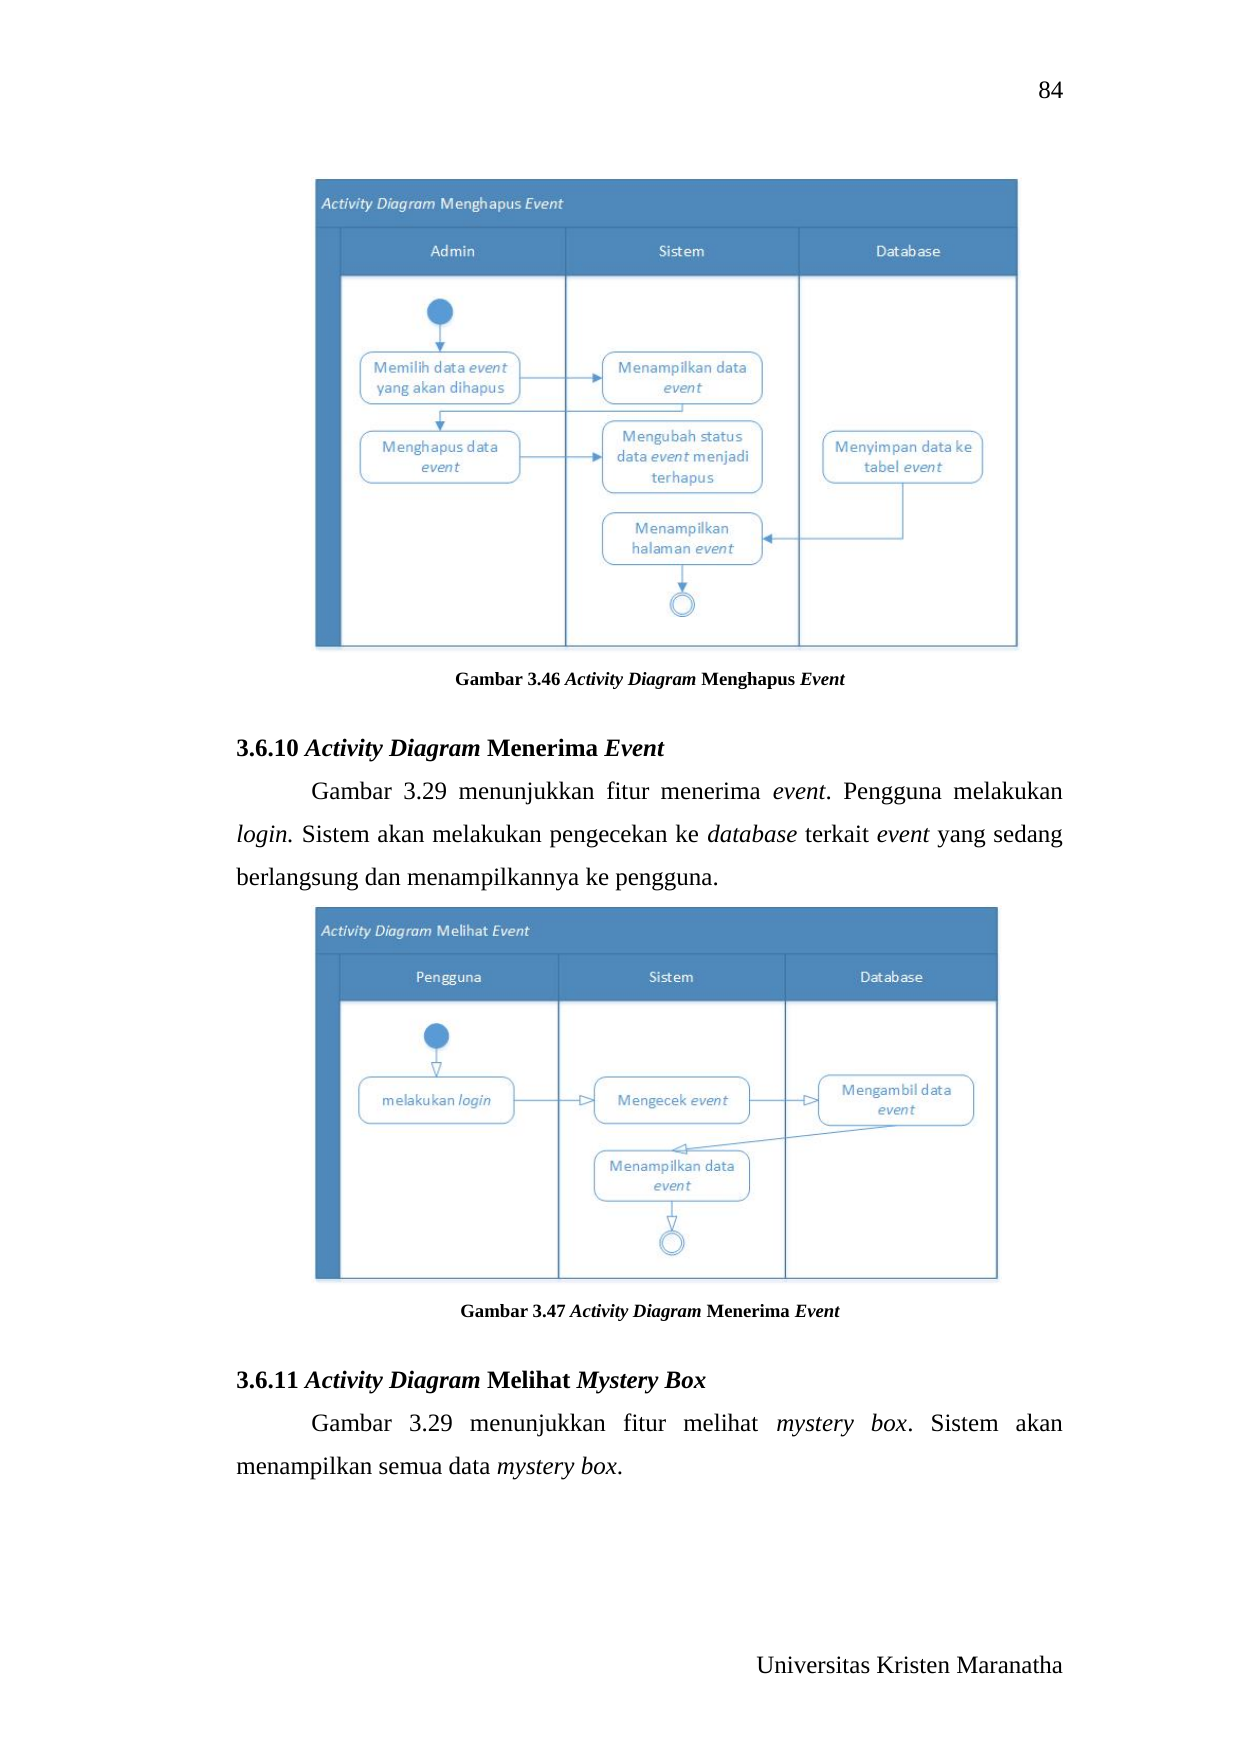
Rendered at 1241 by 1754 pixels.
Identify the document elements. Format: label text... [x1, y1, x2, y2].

text Gambar 3.29 menunjukkan fitur melihat mystery box. Sistem akan menampilkan semua data mystery box. [236, 1408, 1063, 1480]
subtitle Activity Diagram Melihat Mystery Box [236, 1365, 1063, 1394]
picture [311, 905, 1003, 1286]
picture [311, 177, 1023, 654]
text Gambar 3.29 menunjukkan fitur menerima event. Pengguna melakukan login. Sistem akan melakukan pengecekan ke database terkait event yang sedang berlangsung dan menampilkannya ke pengguna. [236, 776, 1063, 891]
subtitle Activity Diagram Menerima Event [236, 733, 1063, 762]
